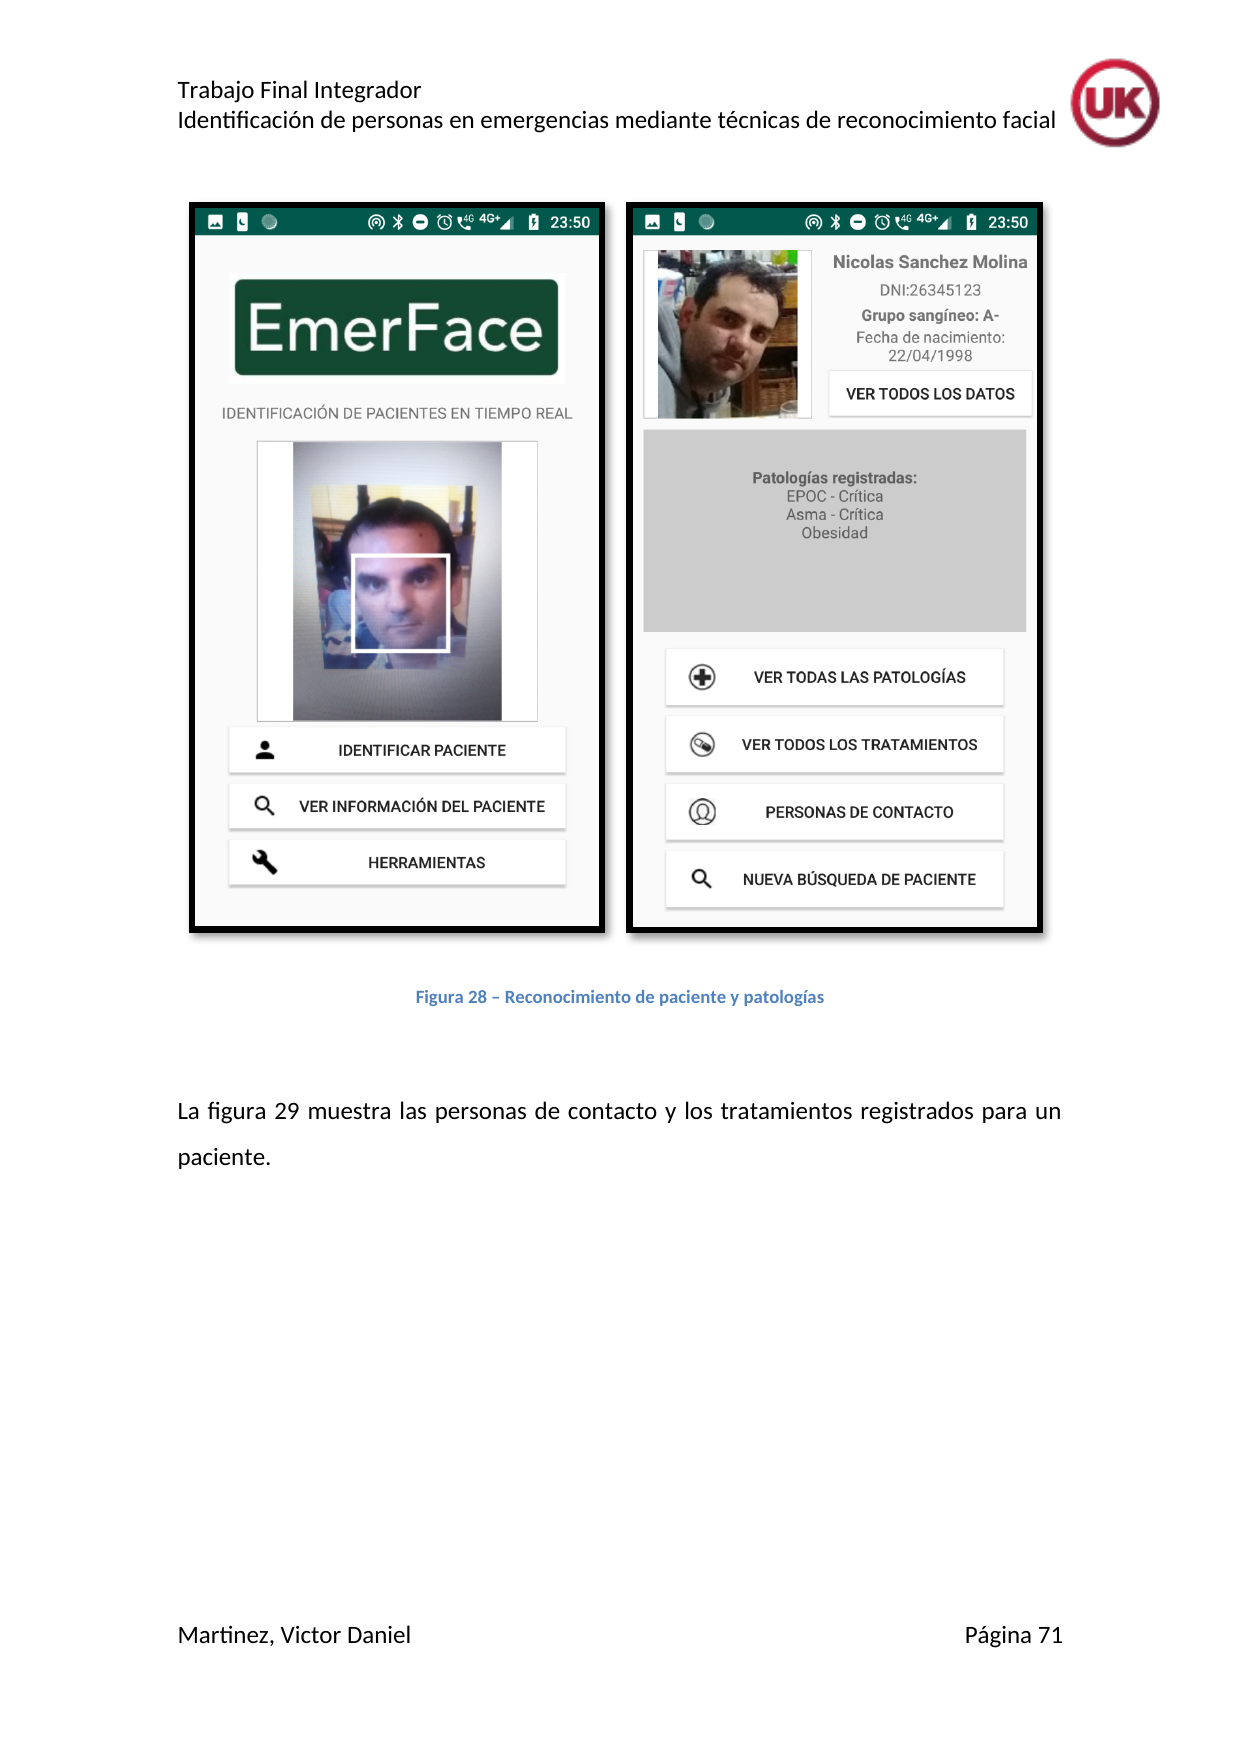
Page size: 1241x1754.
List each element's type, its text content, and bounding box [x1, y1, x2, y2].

picture [633, 208, 1037, 927]
picture [195, 208, 599, 926]
text La figura 29 muestra las personas de contacto y los tratamientos registrados para un paciente. [177, 1095, 1063, 1172]
picture [1057, 48, 1177, 155]
text Figura 28 – Reconocimiento de paciente y patologías [177, 985, 1063, 1008]
